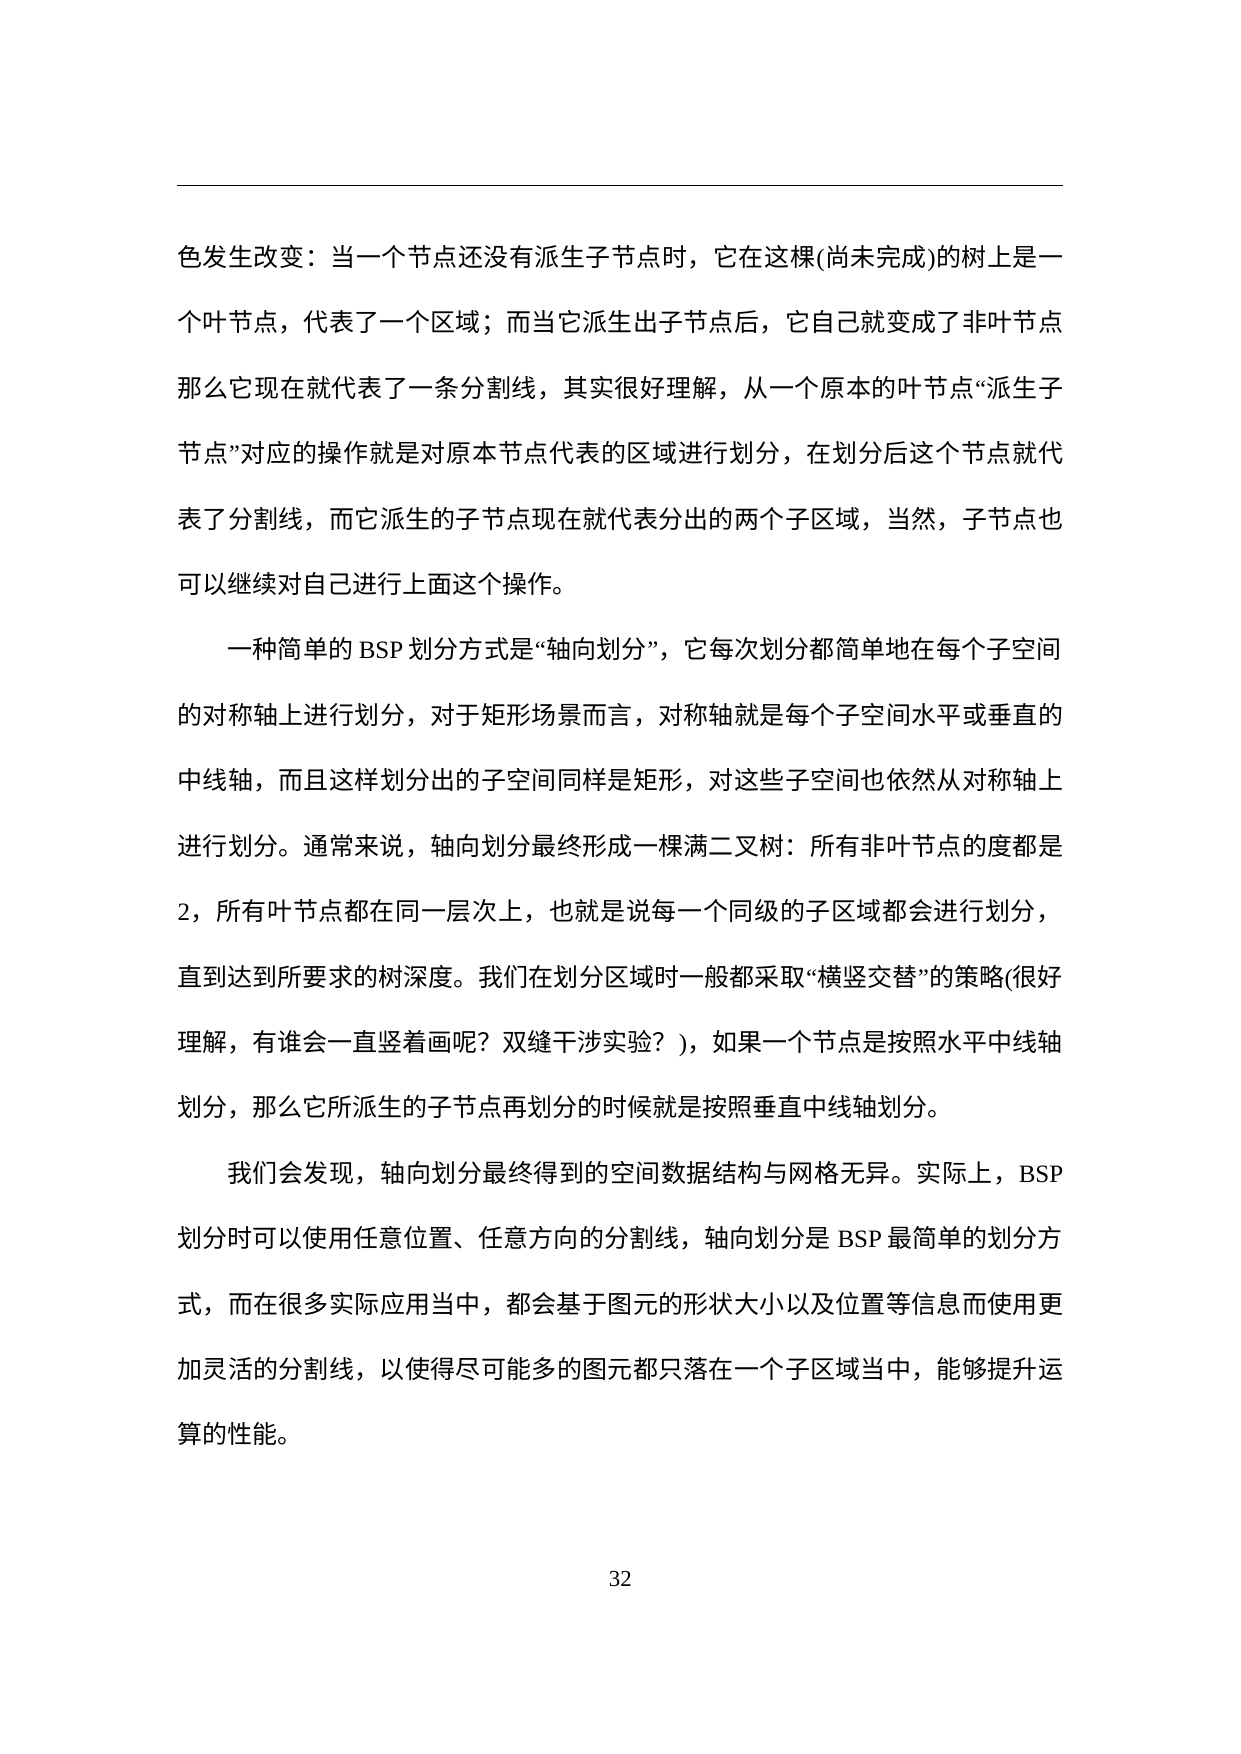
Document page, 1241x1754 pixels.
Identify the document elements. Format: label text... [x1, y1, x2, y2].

text 一种简单的BSP划分方式是“轴向划分”，它每次划分都简单地在每个子空间的对称轴上进行划分，对于矩形场景而言，对称轴就是每个子空间水平或垂直的中线轴，而且这样划分出的子空间同样是矩形，对这些子空间也依然从对称轴上进行划分。通常来说，轴向划分最终形成一棵满二叉树：所有非叶节点的度都是2，所有叶节点都在同一层次上，也就是说每一个同级的子区域都会进行划分，直到达到所要求的树深度。我们在划分区域时一般都采取“横竖交替”的策略(很好理解，有谁会一直竖着画呢？双缝干涉实验？)，如果一个节点是按照水平中线轴划分，那么它所派生的子节点再划分的时候就是按照垂直中线轴划分。 [177, 615, 1063, 1139]
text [177, 223, 1063, 615]
text 我们会发现，轴向划分最终得到的空间数据结构与网格无异。实际上，BSP划分时可以使用任意位置、任意方向的分割线，轴向划分是BSP最简单的划分方式，而在很多实际应用当中，都会基于图元的形状大小以及位置等信息而使用更加灵活的分割线，以使得尽可能多的图元都只落在一个子区域当中，能够提升运算的性能。 [177, 1139, 1063, 1466]
